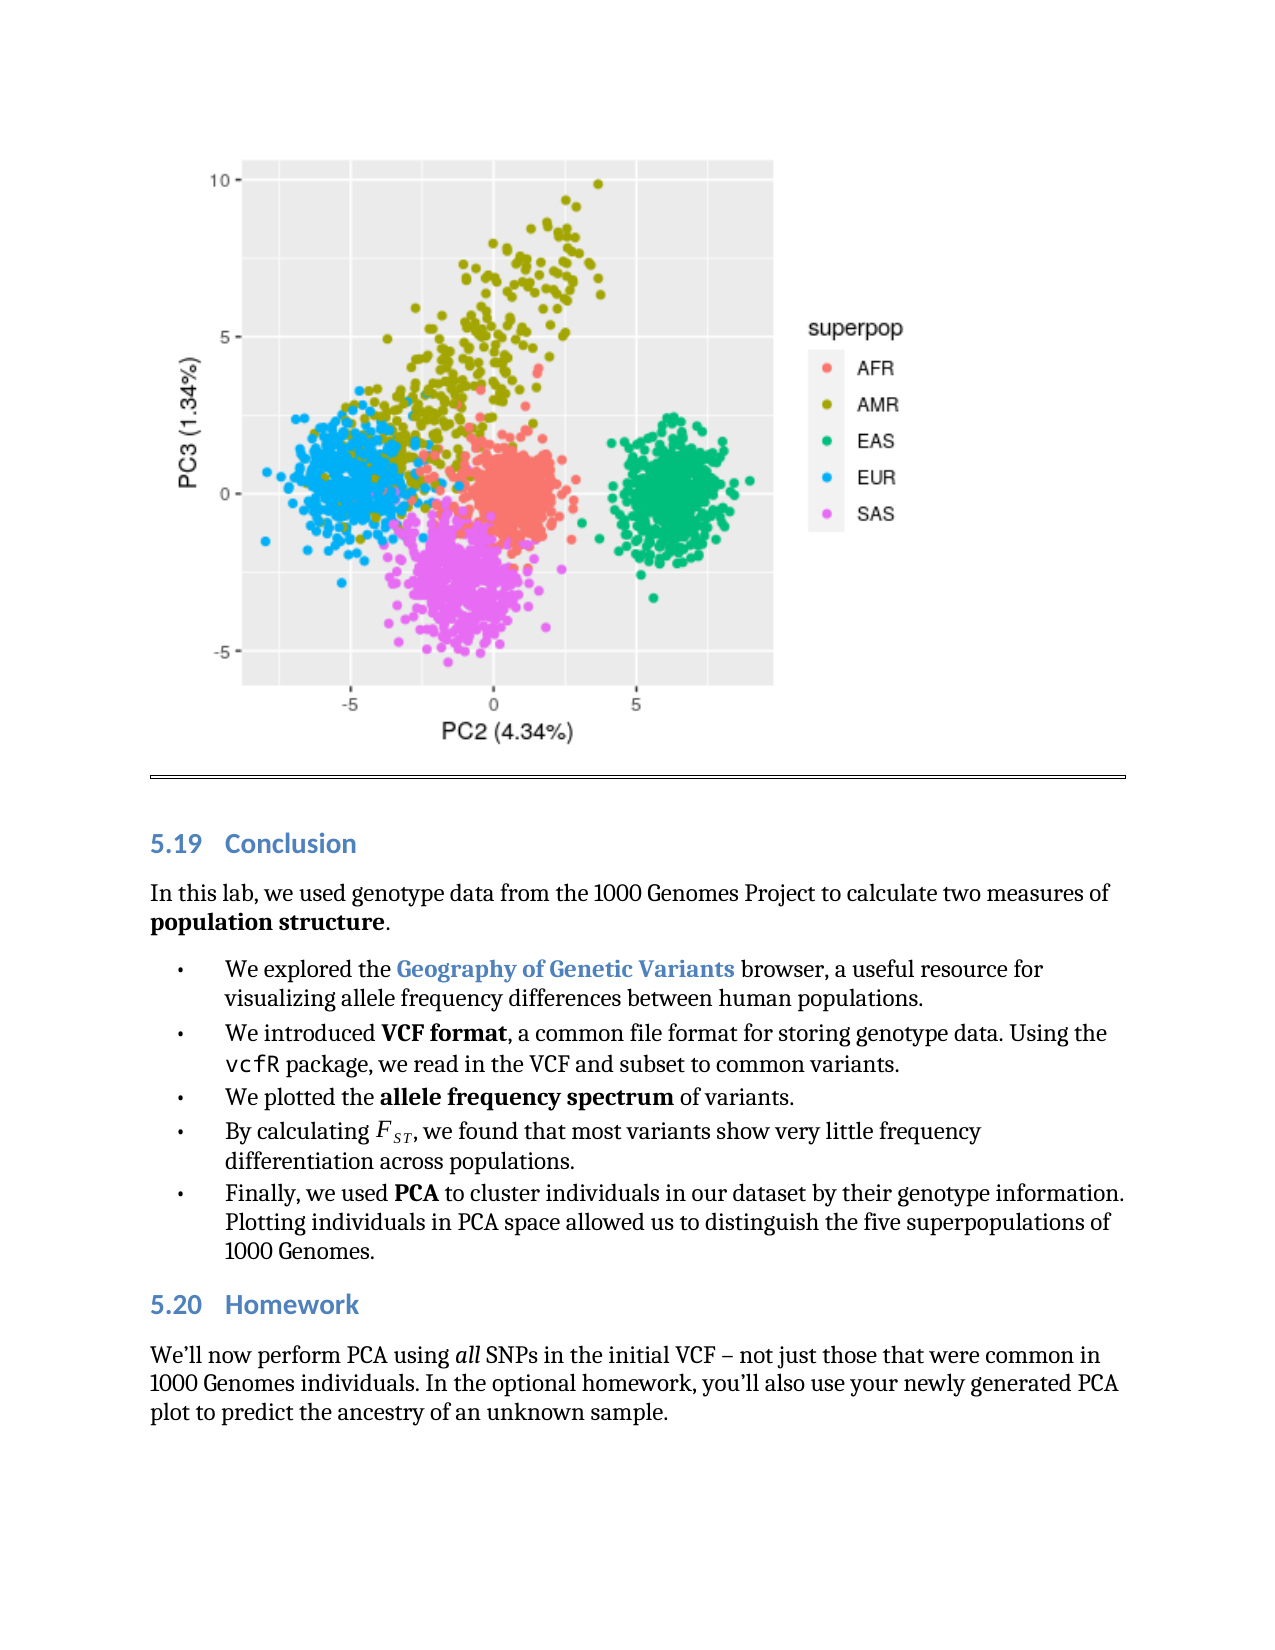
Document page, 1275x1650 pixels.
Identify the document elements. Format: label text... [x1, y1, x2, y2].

list Finally, we used PCA to cluster individuals in our dataset by their genotype information. Plotting individuals in PCA space allowed us to distinguish the five superpopulations of 1000 Genomes. [175, 1179, 1125, 1265]
subtitle 5.19 Conclusion [150, 825, 1125, 860]
subtitle 5.20 Homework [150, 1286, 1125, 1322]
text In this lab, we used genotype data from the 1000 Genomes Project to calculate two measures of population structure. [150, 879, 1125, 937]
list We plotted the allele frequency spectrum of variants. [175, 1083, 1125, 1112]
picture [168, 150, 927, 757]
list We introduced VCF format, a common file format for storing genotype data. Using the vcfR package, we read in the VCF and subset to common variants. [175, 1017, 1125, 1079]
text We’ll now perform PCA using all SNPs in the initial VCF – not just those that were common in 1000 Genomes individuals. In the optional homework, you’ll also use your newly generated PCA plot to predict the ancestry of an unknown sample. [150, 1341, 1125, 1427]
list We explored the Geography of Genetic Variants browser, a useful resource for visualizing allele frequency differences between human populations. [175, 955, 1125, 1013]
list By calculating , we found that most variants show very little frequency differentiation across populations. [175, 1115, 1125, 1175]
